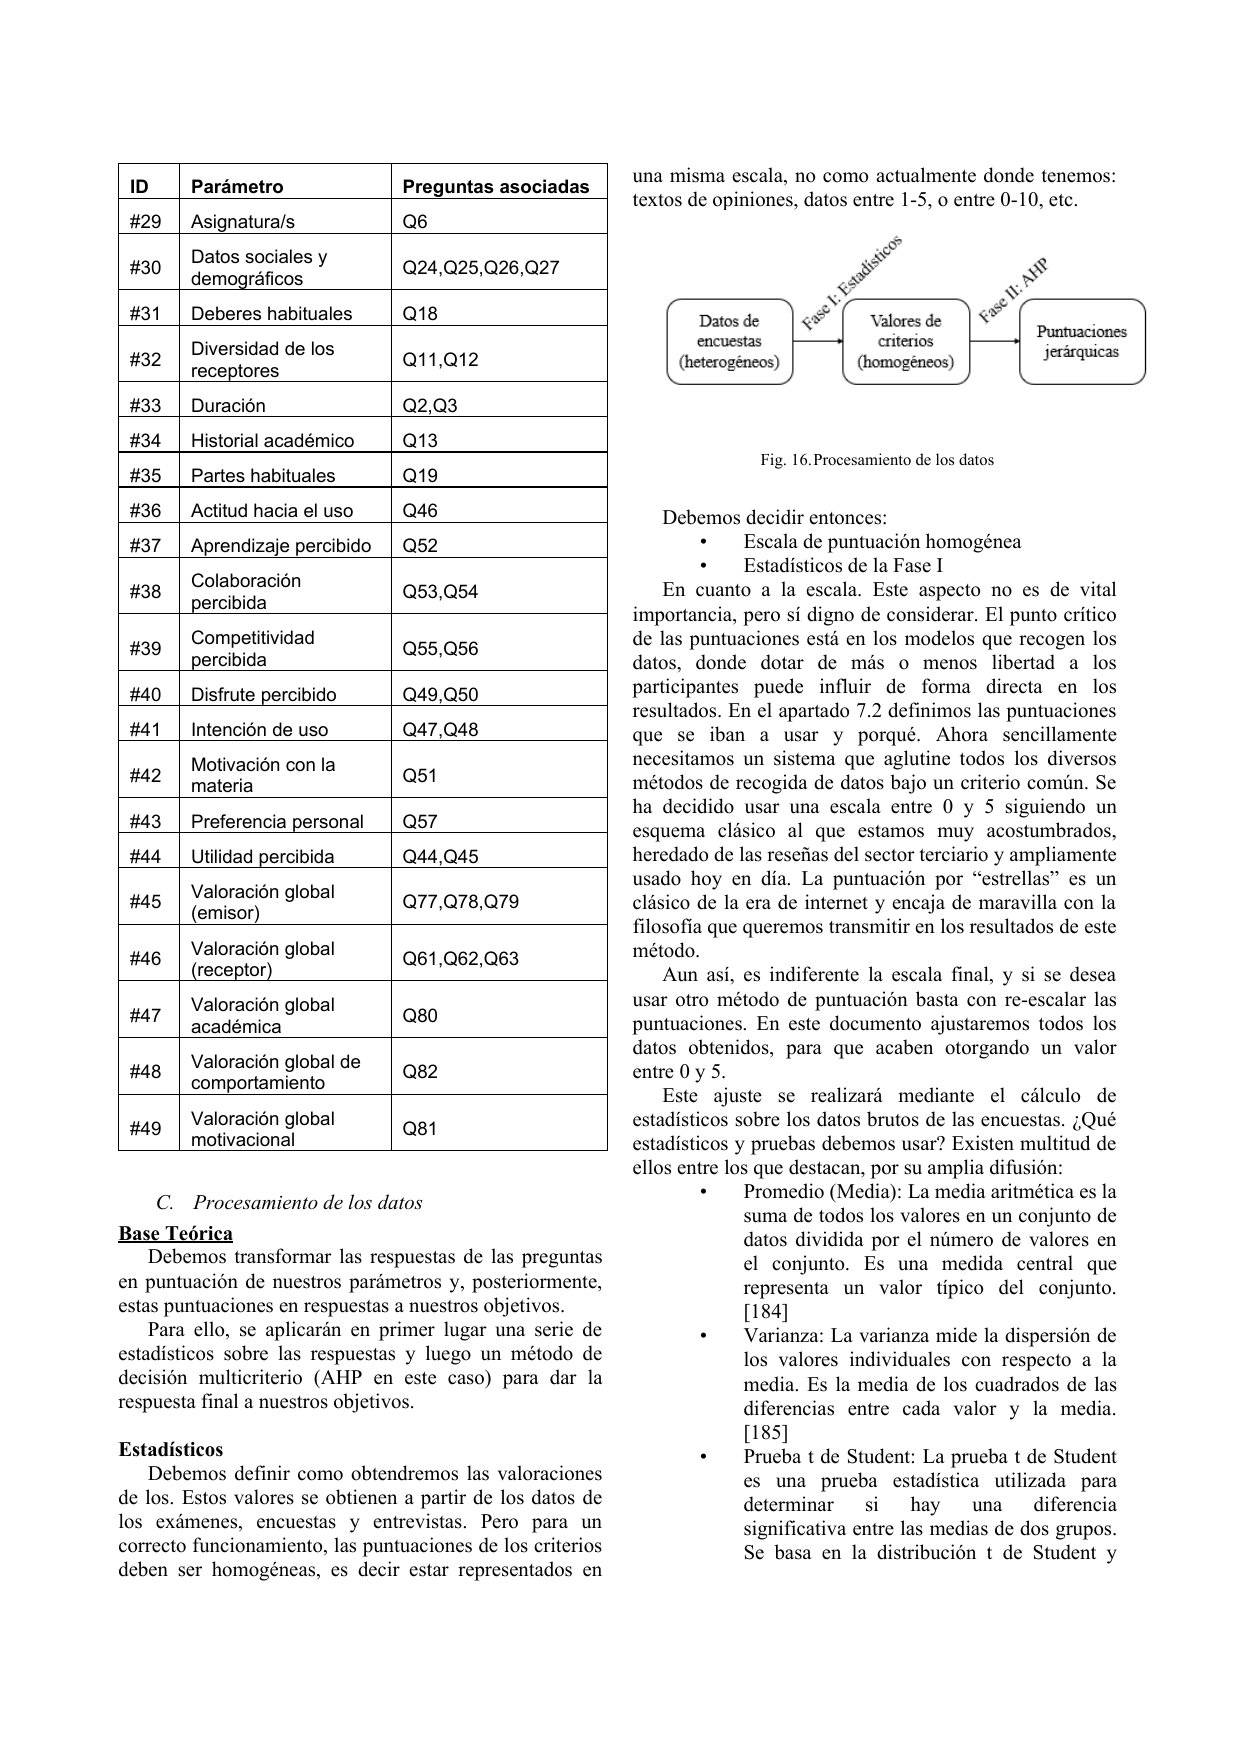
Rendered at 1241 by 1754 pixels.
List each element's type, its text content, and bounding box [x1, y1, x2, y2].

table_cell Q57 [392, 798, 607, 832]
table_cell Q53,Q54 [392, 558, 607, 613]
list Estadísticos de la Fase I [699, 553, 1117, 577]
table_cell Q77,Q78,Q79 [392, 868, 607, 924]
table_cell #49 [119, 1095, 179, 1150]
table_cell Asignatura/s [180, 199, 391, 233]
table_cell #34 [119, 417, 179, 451]
table_cell #29 [119, 199, 179, 233]
table_cell #42 [119, 741, 179, 797]
table_cell Q61,Q62,Q63 [392, 925, 607, 980]
table_cell Q47,Q48 [392, 706, 607, 740]
table_cell Q13 [392, 417, 607, 451]
text En cuanto a la escala. Este aspecto no es de vital importancia, pero sí digno de considerar. El punto crítico de las puntuaciones está en los modelos que recogen los datos, donde dotar de más o menos libertad a los participantes puede influir de forma directa en los resultados. En el apartado 7.2 definimos las puntuaciones que se iban a usar y porqué. Ahora sencillamente necesitamos un sistema que aglutine todos los diversos métodos de recogida de datos bajo un criterio común. Se ha decidido usar una escala entre 0 y 5 siguiendo un esquema clásico al que estamos muy acostumbrados, heredado de las reseñas del sector terciario y ampliamente usado hoy en día. La puntuación por “estrellas” es un clásico de la era de internet y encaja de maravilla con la filosofía que queremos transmitir en los resultados de este método. [632, 577, 1117, 962]
table_cell Motivación con la materia [180, 741, 391, 797]
table_cell #32 [119, 326, 179, 381]
table_cell Aprendizaje percibido [180, 523, 391, 557]
table_cell Utilidad percibida [180, 833, 391, 867]
text Debemos transformar las respuestas de las preguntas en puntuación de nuestros parámetros y, posteriormente, estas puntuaciones en respuestas a nuestros objetivos. [118, 1244, 603, 1317]
table_cell Datos sociales y demográficos [180, 234, 391, 289]
table_cell Q11,Q12 [392, 326, 607, 381]
table_cell #40 [119, 671, 179, 705]
picture [662, 210, 1152, 413]
table_cell Intención de uso [180, 706, 391, 740]
text Debemos definir como obtendremos las valoraciones de los. Estos valores se obtienen a partir de los datos de los exámenes, encuestas y entrevistas. Pero para un correcto funcionamiento, las puntuaciones de los criterios deben ser homogéneas, es decir estar representados en una misma escala, no como actualmente donde tenemos: textos de opiniones, datos entre 1-5, o entre 0-10, etc. [632, 162, 1117, 211]
text Procesamiento de los datos [632, 449, 1122, 469]
text Aun así, es indiferente la escala final, y si se desea usar otro método de puntuación basta con re-escalar las puntuaciones. En este documento ajustaremos todos los datos obtenidos, para que acaben otorgando un valor entre 0 y 5. [632, 962, 1117, 1083]
table_cell Q55,Q56 [392, 614, 607, 670]
table_cell #45 [119, 868, 179, 924]
table_cell #46 [119, 925, 179, 980]
table_cell Q82 [392, 1038, 607, 1094]
text Estadísticos [118, 1437, 603, 1461]
text Este ajuste se realizará mediante el cálculo de estadísticos sobre los datos brutos de las encuestas. ¿Qué estadísticos y pruebas debemos usar? Existen multitud de ellos entre los que destacan, por su amplia difusión: [632, 1083, 1117, 1179]
table_cell Q81 [392, 1095, 607, 1150]
table_cell Q80 [392, 981, 607, 1037]
table_cell #33 [119, 382, 179, 416]
list Escala de puntuación homogénea [699, 529, 1117, 553]
text Para ello, se aplicarán en primer lugar una serie de estadísticos sobre las respuestas y luego un método de decisión multicriterio (AHP en este caso) para dar la respuesta final a nuestros objetivos. [118, 1317, 603, 1413]
table_cell Q44,Q45 [392, 833, 607, 867]
table_cell Q6 [392, 199, 607, 233]
table_cell #41 [119, 706, 179, 740]
text Debemos definir como obtendremos las valoraciones de los. Estos valores se obtienen a partir de los datos de los exámenes, encuestas y entrevistas. Pero para un correcto funcionamiento, las puntuaciones de los criterios deben ser homogéneas, es decir estar representados en una misma escala, no como actualmente donde tenemos: textos de opiniones, datos entre 1-5, o entre 0-10, etc. [118, 1461, 603, 1581]
table_cell Competitividad percibida [180, 614, 391, 670]
table_cell Q24,Q25,Q26,Q27 [392, 234, 607, 289]
table_cell Valoración global motivacional [180, 1095, 391, 1150]
table_cell Q51 [392, 741, 607, 797]
table_cell Valoración global (emisor) [180, 868, 391, 924]
list Promedio (Media): La media aritmética es la suma de todos los valores en un conjunto de datos dividida por el número de valores en el conjunto. Es una medida central que representa un valor típico del conjunto. [184] [699, 1179, 1117, 1323]
table_cell #31 [119, 290, 179, 324]
table_header Preguntas asociadas [392, 164, 607, 198]
table_cell Colaboración percibida [180, 558, 391, 613]
table_cell Duración [180, 382, 391, 416]
table_cell #38 [119, 558, 179, 613]
table_cell Partes habituales [180, 453, 391, 486]
table_cell #47 [119, 981, 179, 1037]
table_header Parámetro [180, 164, 391, 198]
table_cell Preferencia personal [180, 798, 391, 832]
table_cell #43 [119, 798, 179, 832]
table_header ID [119, 164, 179, 198]
table_cell Q2,Q3 [392, 382, 607, 416]
table_cell Valoración global (receptor) [180, 925, 391, 980]
table_cell Q46 [392, 488, 607, 522]
table_cell Q19 [392, 453, 607, 486]
table_cell #36 [119, 488, 179, 522]
text Base Teórica [118, 1220, 603, 1244]
table_cell Valoración global de comportamiento [180, 1038, 391, 1094]
text Debemos decidir entonces: [632, 505, 1117, 529]
table_cell #30 [119, 234, 179, 289]
table_cell Valoración global académica [180, 981, 391, 1037]
table_cell Q49,Q50 [392, 671, 607, 705]
table_cell Deberes habituales [180, 290, 391, 324]
table_cell Historial académico [180, 417, 391, 451]
table_cell Q18 [392, 290, 607, 324]
table_cell Disfrute percibido [180, 671, 391, 705]
table_cell #35 [119, 453, 179, 486]
table_cell Actitud hacia el uso [180, 488, 391, 522]
table_cell Diversidad de los receptores [180, 326, 391, 381]
table_cell #39 [119, 614, 179, 670]
list Varianza: La varianza mide la dispersión de los valores individuales con respecto a la media. Es la media de los cuadrados de las diferencias entre cada valor y la media. [185] [699, 1323, 1117, 1444]
table_cell Q52 [392, 523, 607, 557]
table_cell #48 [119, 1038, 179, 1094]
table_cell #37 [119, 523, 179, 557]
table_cell #44 [119, 833, 179, 867]
list Procesamiento de los datos [156, 1190, 608, 1214]
